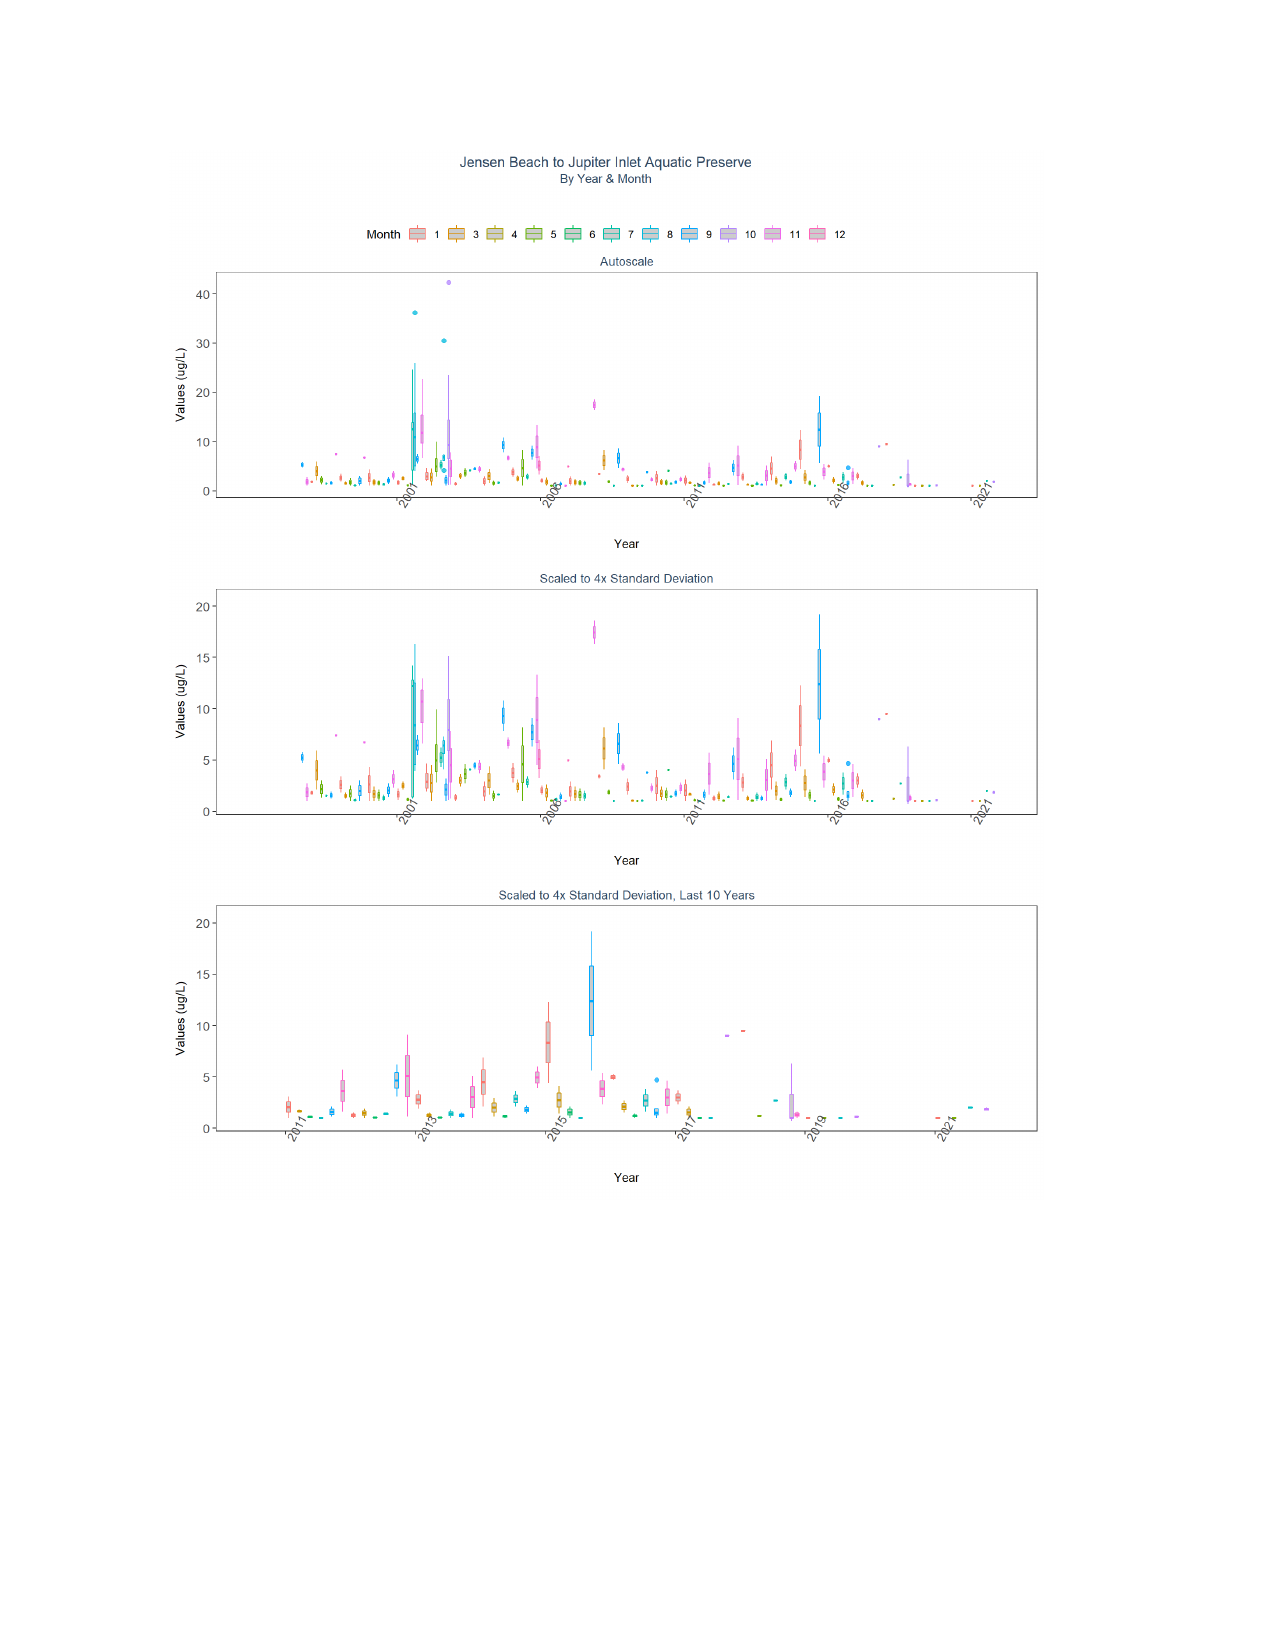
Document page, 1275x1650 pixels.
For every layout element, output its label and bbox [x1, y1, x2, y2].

picture [168, 150, 1044, 1200]
